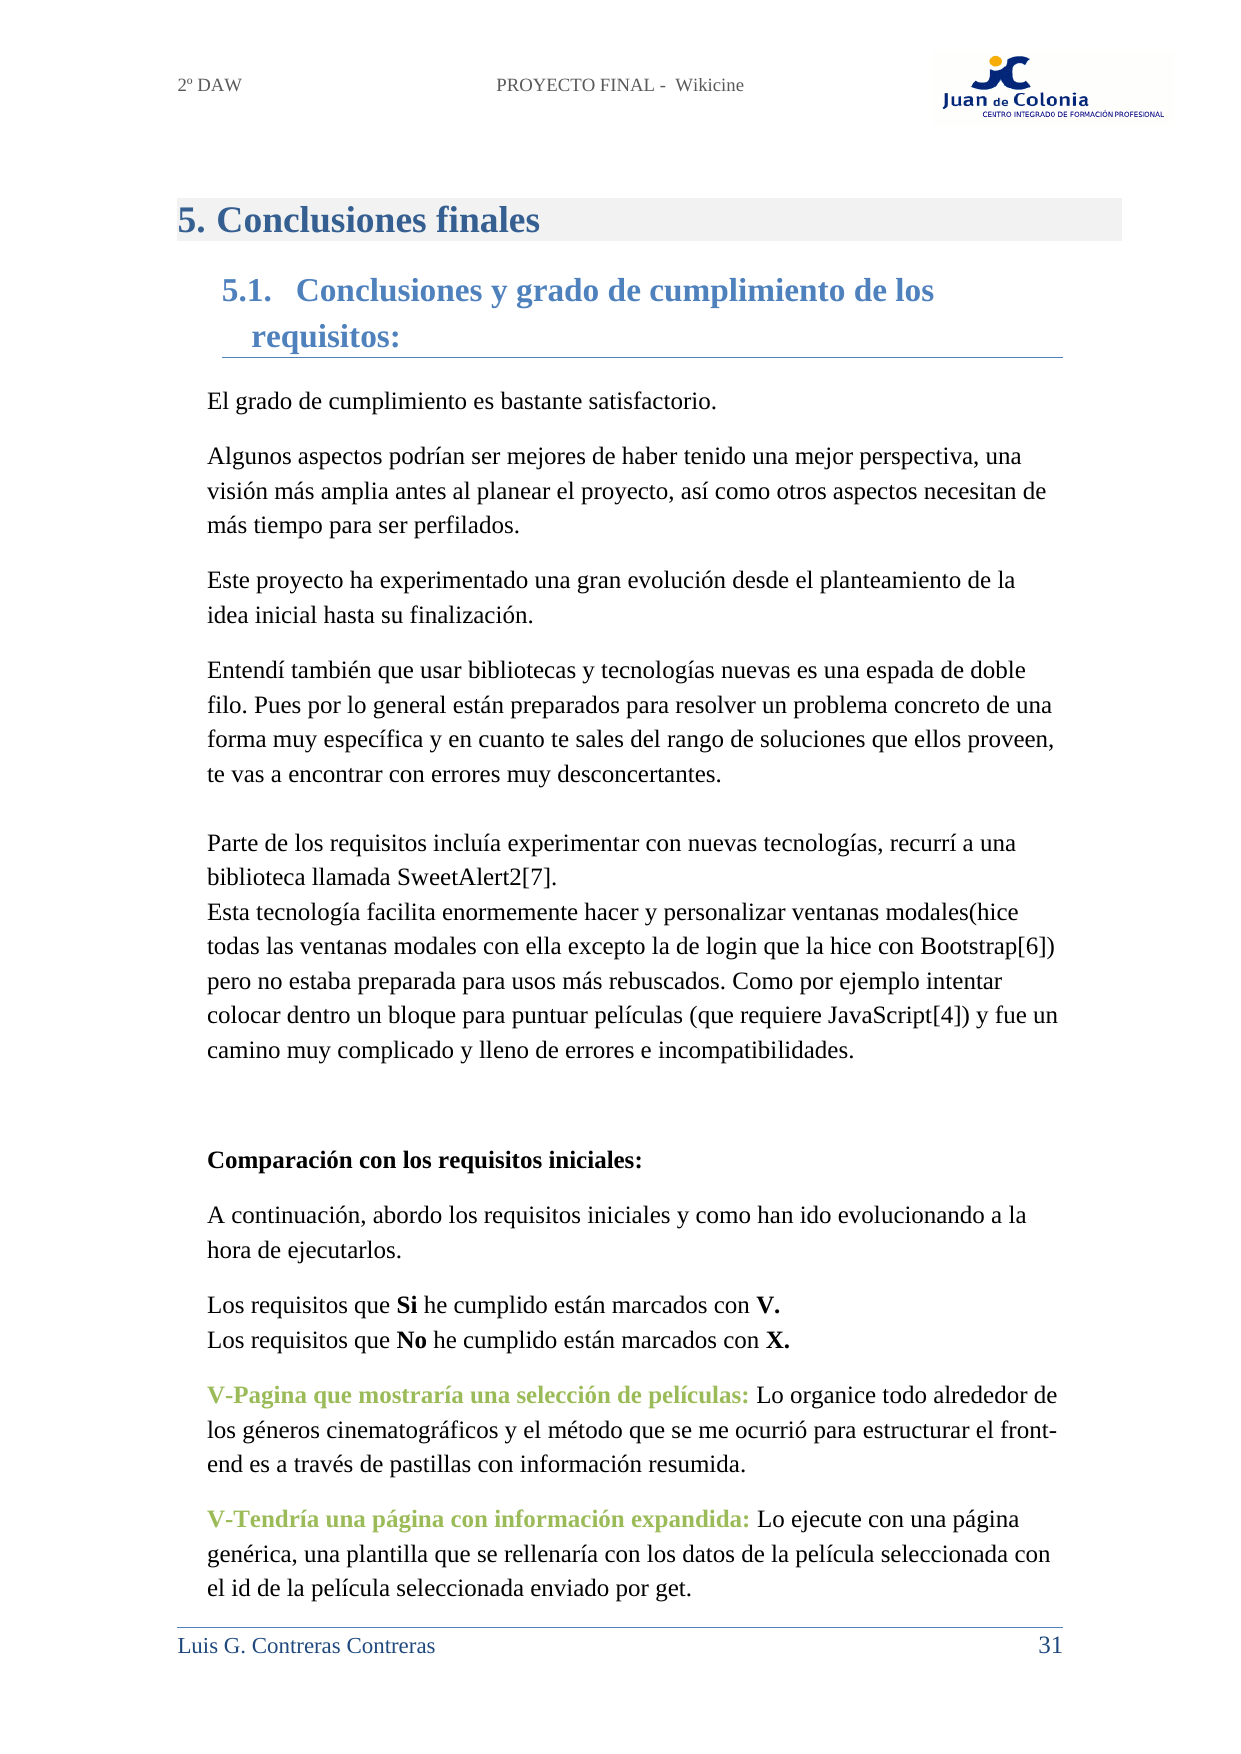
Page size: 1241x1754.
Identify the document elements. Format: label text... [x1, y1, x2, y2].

text El grado de cumplimiento es bastante satisfactorio. [207, 386, 1063, 415]
subtitle Conclusiones finales [177, 198, 1122, 241]
text Este proyecto ha experimentado una gran evolución desde el planteamiento de la idea inicial hasta su finalización. [207, 566, 1063, 629]
text V-Pagina que mostraría una selección de películas: Lo organice todo alrededor de los géneros cinematográficos y el método que se me ocurrió para estructurar el front-end es a través de pastillas con información resumida. [207, 1380, 1063, 1478]
text V-Tendría una página con información expandida: Lo ejecute con una página genérica, una plantilla que se rellenaría con los datos de la película seleccionada con el id de la película seleccionada enviado por get. [207, 1504, 1063, 1602]
subtitle Conclusiones y grado de cumplimiento de los requisitos: [222, 270, 1063, 357]
text Los requisitos que Si he cumplido están marcados con V. Los requisitos que No he cumplido están marcados con X. [207, 1290, 1063, 1354]
text Entendí también que usar bibliotecas y tecnologías nuevas es una espada de doble filo. Pues por lo general están preparados para resolver un problema concreto de una forma muy específica y en cuanto te sales del rango de soluciones que ellos proveen, te vas a encontrar con errores muy desconcertantes. Parte de los requisitos incluía experimentar con nuevas tecnologías, recurrí a una biblioteca llamada SweetAlert2[7]. Esta tecnología facilita enormemente hacer y personalizar ventanas modales(hice todas las ventanas modales con ella excepto la de login que la hice con Bootstrap[6]) pero no estaba preparada para usos más rebuscados. Como por ejemplo intentar colocar dentro un bloque para puntuar películas (que requiere JavaScript[4]) y fue un camino muy complicado y lleno de errores e incompatibilidades. [207, 655, 1063, 1063]
text Algunos aspectos podrían ser mejores de haber tenido una mejor perspectiva, una visión más amplia antes al planear el proyecto, así como otros aspectos necesitan de más tiempo para ser perfilados. [207, 441, 1063, 539]
picture [933, 51, 1175, 126]
text A continuación, abordo los requisitos iniciales y como han ido evolucionando a la hora de ejecutarlos. [207, 1201, 1063, 1264]
text Comparación con los requisitos iniciales: [207, 1145, 1063, 1174]
